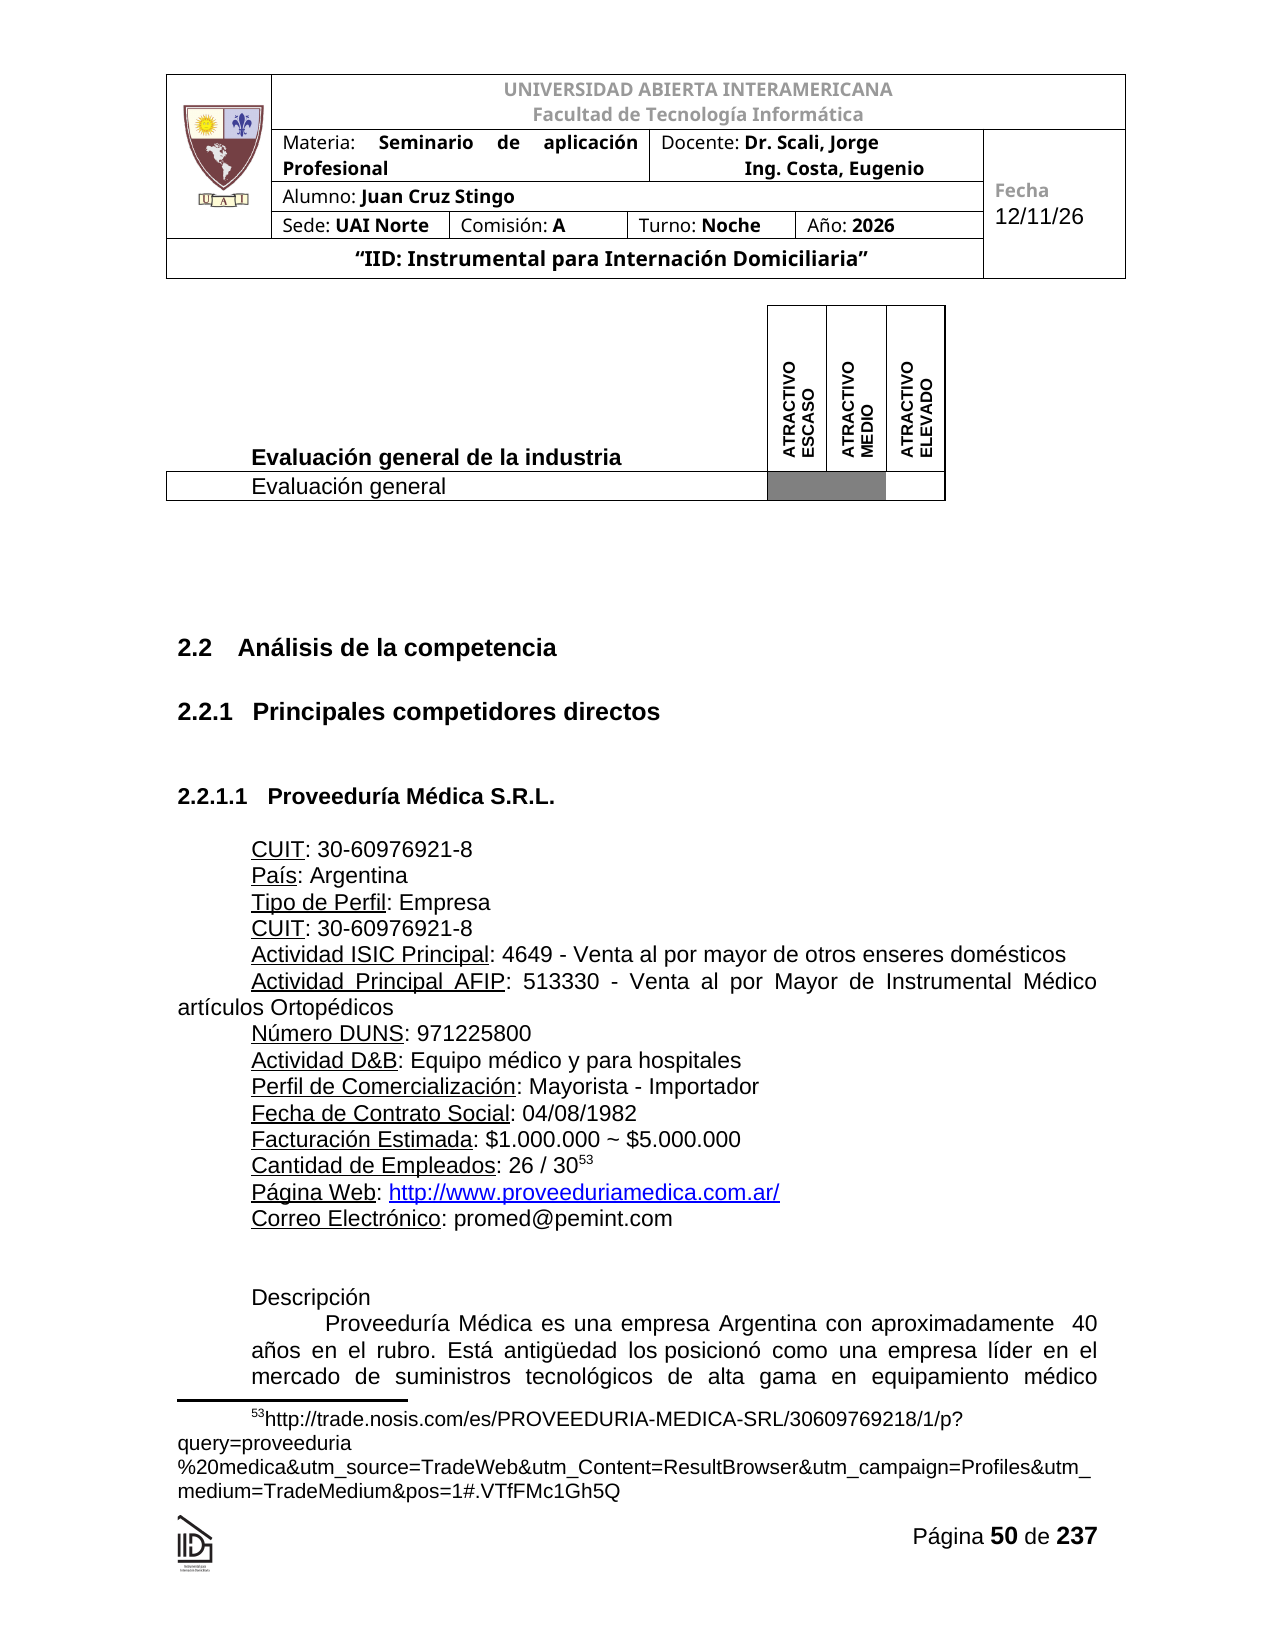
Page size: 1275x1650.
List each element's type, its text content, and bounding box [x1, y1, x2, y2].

subtitle Análisis de la competencia [177, 633, 1098, 662]
table_cell [827, 472, 886, 500]
table_header Evaluación general de la industria [166, 305, 767, 471]
text Correo Electrónico: promed@pemint.com [177, 1205, 1098, 1231]
table_cell [886, 472, 944, 500]
table_header ATRACTIVO MEDIO [827, 306, 886, 471]
text Facturación Estimada: $1.000.000 ~ $5.000.000 [177, 1126, 1098, 1152]
table_cell [768, 472, 827, 500]
text Actividad Principal AFIP: 513330 - Venta al por Mayor de Instrumental Médico artículos Ortopédicos [177, 968, 1098, 1020]
text Página Web: http://www.proveeduriamedica.com.ar/ [177, 1178, 1098, 1205]
text Fecha de Contrato Social: 04/08/1982 [177, 1099, 1098, 1126]
text Perfil de Comercialización: Mayorista - Importador [177, 1073, 1098, 1099]
table_cell Evaluación general [167, 472, 767, 500]
subtitle Proveeduría Médica S.R.L. [177, 783, 1098, 809]
picture [272, 130, 283, 181]
picture [165, 1508, 225, 1585]
table_header ATRACTIVO ELEVADO [887, 306, 944, 471]
text Número DUNS: 971225800 [177, 1020, 1098, 1047]
picture [167, 97, 271, 211]
text Cantidad de Empleados: 26 / 30 [177, 1152, 1098, 1178]
text País: Argentina [177, 862, 1098, 889]
text Descripción [177, 1284, 1098, 1310]
picture [272, 97, 283, 129]
text Tipo de Perfil: Empresa [177, 889, 1098, 915]
text Principales competidores directos [177, 697, 1098, 725]
table_header ATRACTIVO ESCASO [768, 306, 826, 471]
text Actividad D&B: Equipo médico y para hospitales [177, 1047, 1098, 1073]
picture [272, 182, 283, 211]
text CUIT: 30-60976921-8 [177, 836, 1098, 862]
text CUIT: 30-60976921-8 [177, 915, 1098, 941]
text Actividad ISIC Principal: 4649 - Venta al por mayor de otros enseres domésticos [177, 941, 1098, 968]
